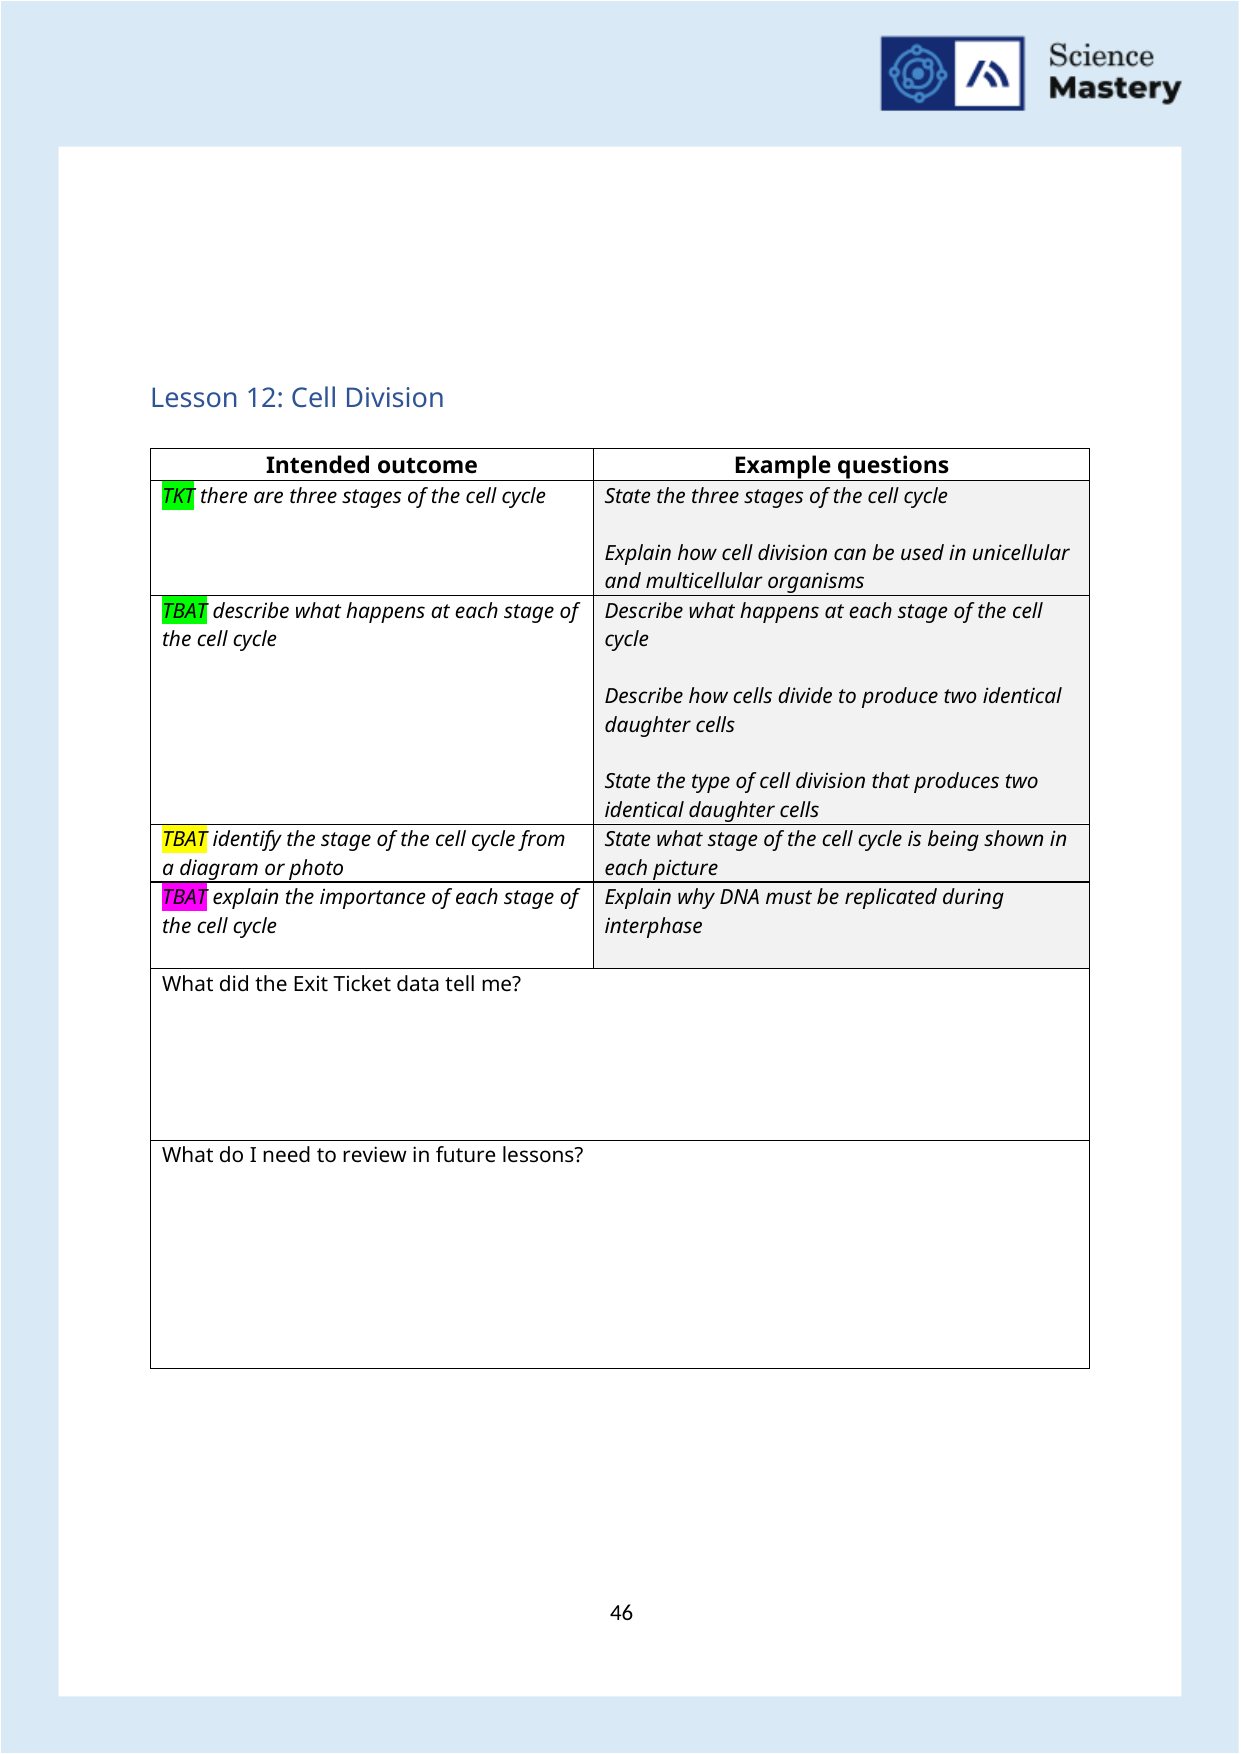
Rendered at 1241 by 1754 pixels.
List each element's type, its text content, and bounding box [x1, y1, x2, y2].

subtitle Lesson 12: Cell Division [150, 378, 1093, 415]
table_header Intended outcome [151, 449, 593, 480]
table_header Example questions [594, 449, 1089, 480]
table_cell State the three stages of the cell cycle Explain how cell division can be used in unicellular and multicellular organisms [594, 481, 1089, 595]
table_cell TKT there are three stages of the cell cycle [151, 481, 593, 595]
table_cell What did the Exit Ticket data tell me? [151, 969, 1089, 1139]
table_cell State what stage of the cell cycle is being shown in each picture [594, 825, 1089, 881]
table_cell Explain why DNA must be replicated during interphase [594, 883, 1089, 968]
table_cell TBAT explain the importance of each stage of the cell cycle [151, 883, 593, 968]
table_cell What do I need to review in future lessons? [151, 1141, 1089, 1368]
table_cell TBAT describe what happens at each stage of the cell cycle [151, 596, 593, 823]
table_cell TBAT identify the stage of the cell cycle from a diagram or photo [151, 825, 593, 881]
table_cell Describe what happens at each stage of the cell cycle Describe how cells divide to produce two identical daughter cells State the type of cell division that produces two identical daughter cells [594, 596, 1089, 823]
